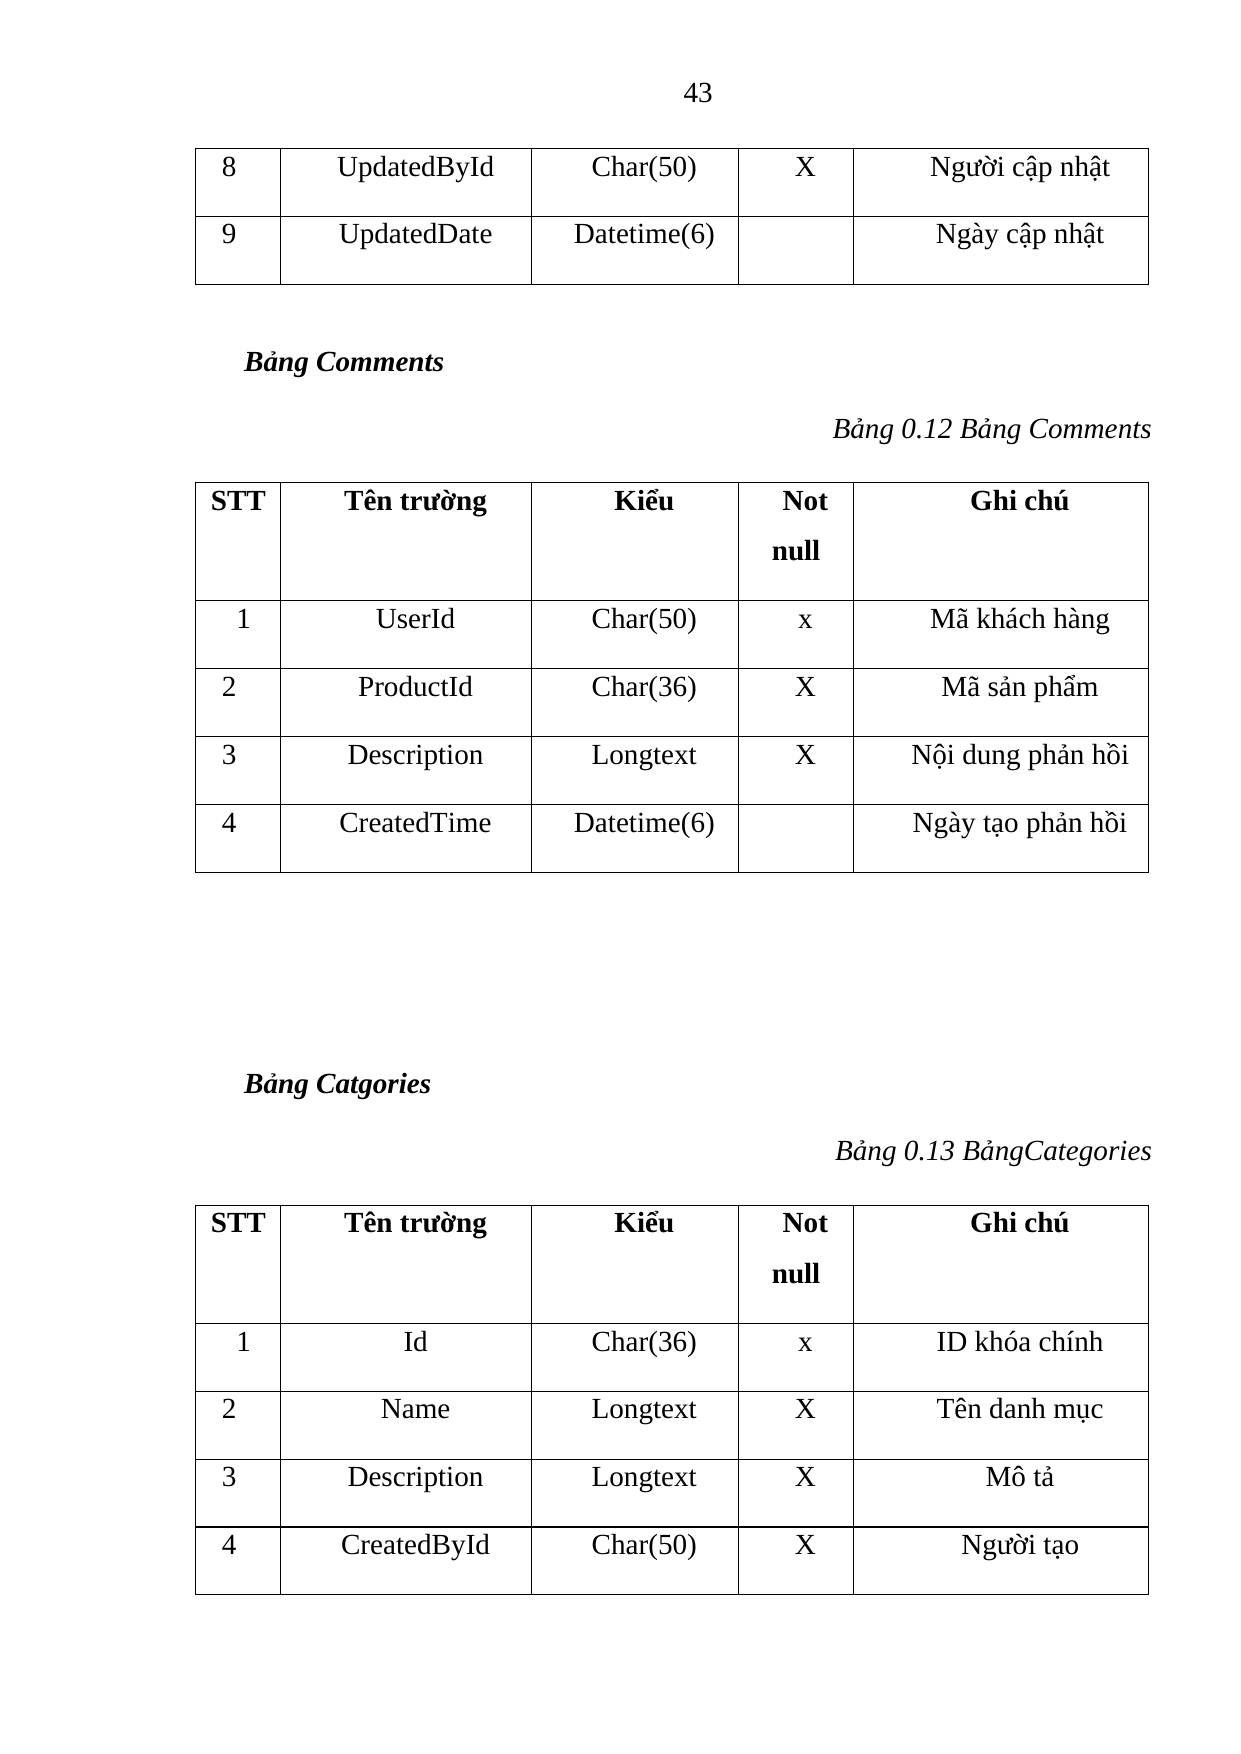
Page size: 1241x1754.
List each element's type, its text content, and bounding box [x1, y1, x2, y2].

table_header Kiểu [532, 483, 738, 600]
table_header Tên trường [281, 1206, 531, 1323]
table_cell Char(36) [532, 669, 738, 736]
table_cell UpdatedById [281, 149, 531, 216]
table_cell 3 [196, 737, 280, 804]
table_cell Ngày cập nhật [854, 217, 1148, 283]
table_cell Longtext [532, 1392, 738, 1458]
table_cell Name [281, 1392, 531, 1458]
table_cell Description [281, 1460, 531, 1526]
table_cell X [739, 669, 853, 736]
table_header Not null [739, 483, 853, 600]
table_cell Longtext [532, 737, 738, 804]
table_cell 1 [196, 1324, 280, 1391]
table_cell ID khóa chính [854, 1324, 1148, 1391]
table_cell [739, 805, 853, 872]
table_cell x [739, 1324, 853, 1391]
table_cell Ngày tạo phản hồi [854, 805, 1148, 872]
table_cell X [739, 737, 853, 804]
text Bảng Comments [207, 344, 1152, 377]
table_cell X [739, 1528, 853, 1594]
table_cell CreatedById [281, 1528, 531, 1594]
table_cell Mã khách hàng [854, 601, 1148, 668]
table_cell Người tạo [854, 1528, 1148, 1594]
table_cell Tên danh mục [854, 1392, 1148, 1458]
table_cell UpdatedDate [281, 217, 531, 283]
table_cell Datetime(6) [532, 217, 738, 283]
table_cell 4 [196, 805, 280, 872]
table_cell Mô tả [854, 1460, 1148, 1526]
table_cell x [739, 601, 853, 668]
table_cell 9 [196, 217, 280, 283]
table_cell CreatedTime [281, 805, 531, 872]
table_cell 4 [196, 1528, 280, 1594]
table_header Ghi chú [854, 483, 1148, 600]
table_header Not null [739, 1206, 853, 1323]
table_cell Longtext [532, 1460, 738, 1526]
table_header STT [196, 1206, 280, 1323]
table_cell Datetime(6) [532, 805, 738, 872]
table_cell 8 [196, 149, 280, 216]
table_header Tên trường [281, 483, 531, 600]
text Bảng 0.12 Bảng Comments [207, 411, 1152, 444]
table_cell ProductId [281, 669, 531, 736]
table_cell Description [281, 737, 531, 804]
table_cell Mã sản phẩm [854, 669, 1148, 736]
table_cell Người cập nhật [854, 149, 1148, 216]
table_header STT [196, 483, 280, 600]
table_cell UserId [281, 601, 531, 668]
table_cell Char(36) [532, 1324, 738, 1391]
table_cell X [739, 149, 853, 216]
table_cell 1 [196, 601, 280, 668]
table_cell Id [281, 1324, 531, 1391]
table_cell [739, 217, 853, 283]
table_cell Char(50) [532, 601, 738, 668]
table_cell X [739, 1460, 853, 1526]
table_header Ghi chú [854, 1206, 1148, 1323]
table_cell Char(50) [532, 1528, 738, 1594]
table_cell X [739, 1392, 853, 1458]
table_header Kiểu [532, 1206, 738, 1323]
text Bảng Catgories [207, 1066, 1152, 1100]
table_cell Nội dung phản hồi [854, 737, 1148, 804]
table_cell Char(50) [532, 149, 738, 216]
table_cell 3 [196, 1460, 280, 1526]
table_cell 2 [196, 669, 280, 736]
text Bảng 0.13 BảngCategories [207, 1133, 1152, 1167]
table_cell 2 [196, 1392, 280, 1458]
